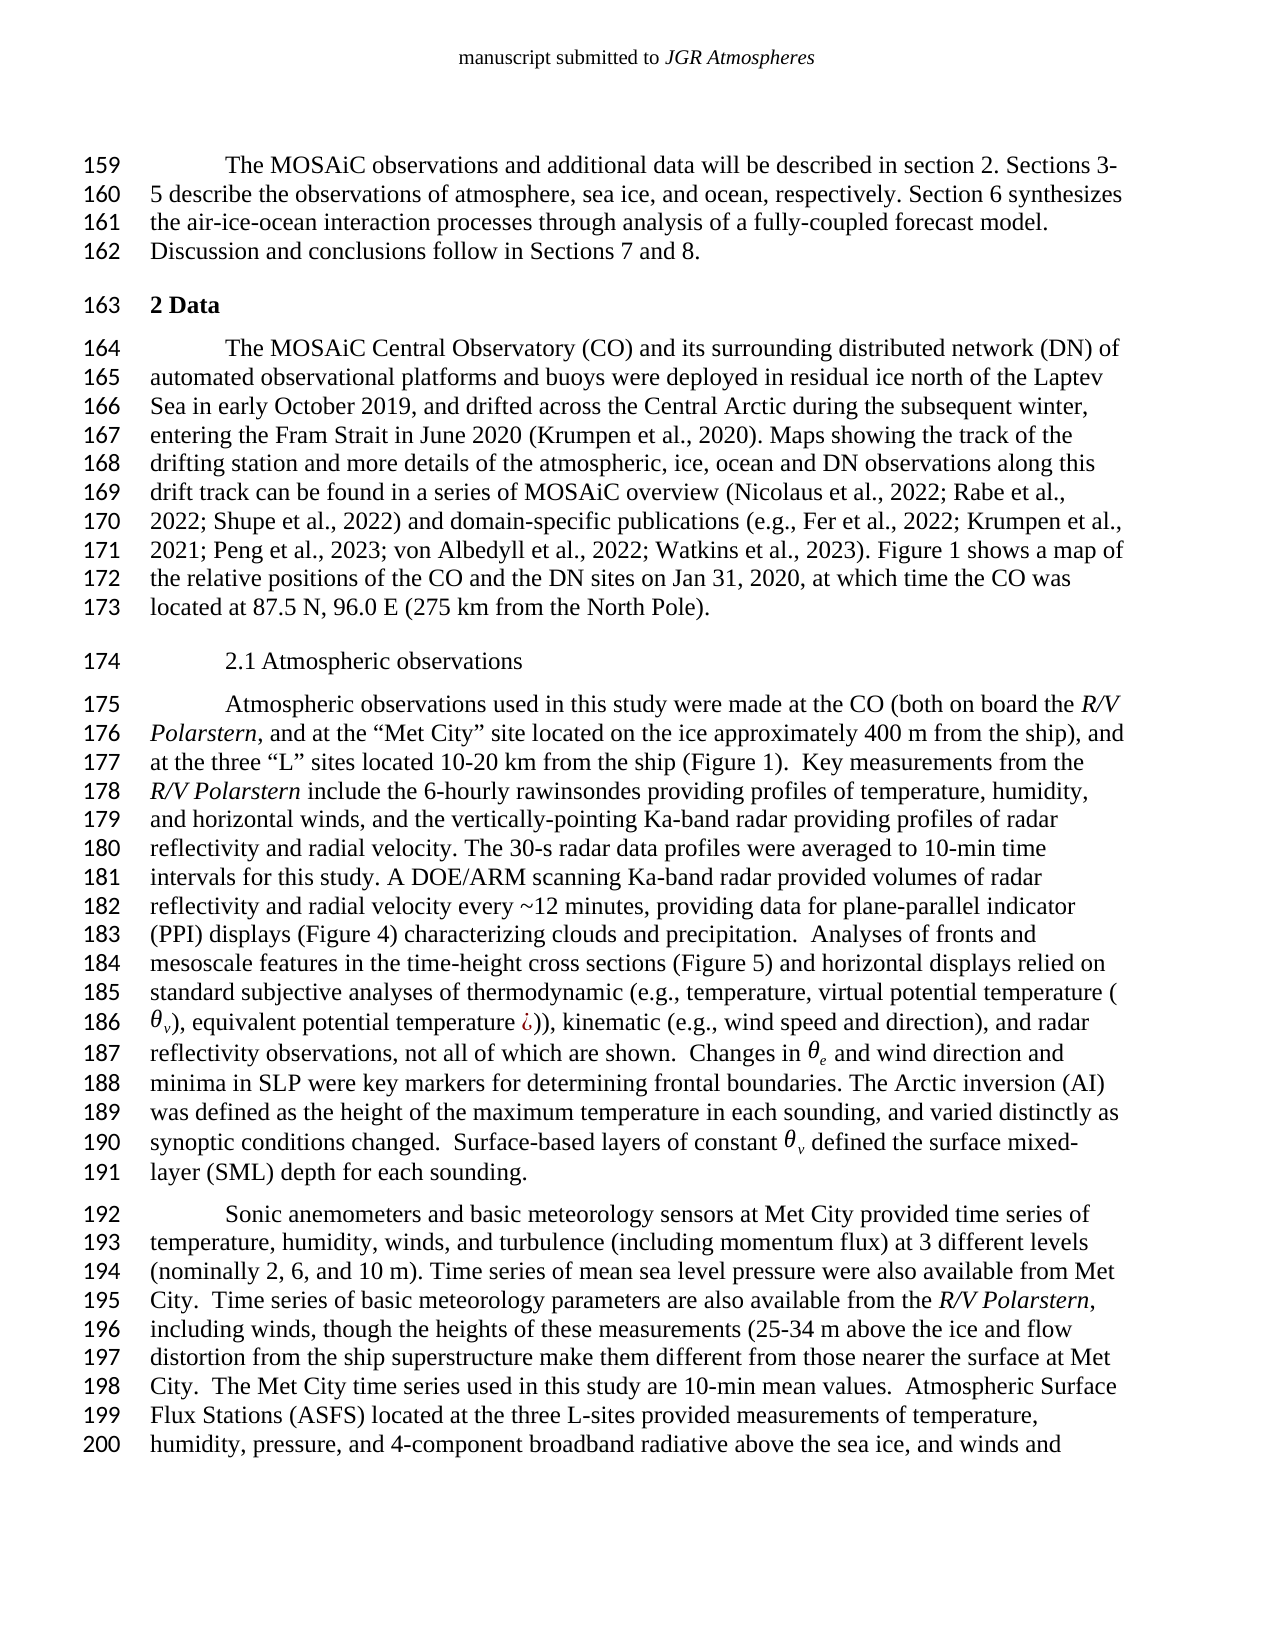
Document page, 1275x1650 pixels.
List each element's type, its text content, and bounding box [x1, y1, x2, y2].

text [150, 1199, 1125, 1457]
subtitle 2 Data [150, 290, 1125, 319]
subtitle 2.1 Atmospheric observations [225, 646, 1125, 675]
text The MOSAiC observations and additional data will be described in section 2. Sections 3-5 describe the observations of atmosphere, sea ice, and ocean, respectively. Section 6 synthesizes the air-ice-ocean interaction processes through analysis of a fully-coupled forecast model. Discussion and conclusions follow in Sections 7 and 8. [150, 150, 1125, 265]
text Atmospheric observations used in this study were made at the CO (both on board the R/V Polarstern, and at the “Met City” site located on the ice approximately 400 m from the ship), and at the three “L” sites located 10-20 km from the ship (Figure 1). Key measurements from the R/V Polarstern include the 6-hourly rawinsondes providing profiles of temperature, humidity, and horizontal winds, and the vertically-pointing Ka-band radar providing profiles of radar reflectivity and radial velocity. The 30-s radar data profiles were averaged to 10-min time intervals for this study. A DOE/ARM scanning Ka-band radar provided volumes of radar reflectivity and radial velocity every ~12 minutes, providing data for plane-parallel indicator (PPI) displays (Figure 4) characterizing clouds and precipitation. Analyses of fronts and mesoscale features in the time-height cross sections (Figure 5) and horizontal displays relied on standard subjective analyses of thermodynamic (e.g., temperature, virtual potential temperature (), equivalent potential temperature )), kinematic (e.g., wind speed and direction), and radar reflectivity observations, not all of which are shown. Changes in and wind direction and minima in SLP were key markers for determining frontal boundaries. The Arctic inversion (AI) was defined as the height of the maximum temperature in each sounding, and varied distinctly as synoptic conditions changed. Surface-based layers of constant defined the surface mixed-layer (SML) depth for each sounding. [150, 689, 1125, 1186]
text The MOSAiC Central Observatory (CO) and its surrounding distributed network (DN) of automated observational platforms and buoys were deployed in residual ice north of the Laptev Sea in early October 2019, and drifted across the Central Arctic during the subsequent winter, entering the Fram Strait in June 2020 (Krumpen et al., 2020). Maps showing the track of the drifting station and more details of the atmospheric, ice, ocean and DN observations along this drift track can be found in a series of MOSAiC overview (Nicolaus et al., 2022; Rabe et al., 2022; Shupe et al., 2022) and domain-specific publications (e.g., Fer et al., 2022; Krumpen et al., 2021; Peng et al., 2023; von Albedyll et al., 2022; Watkins et al., 2023). Figure 1 shows a map of the relative positions of the CO and the DN sites on Jan 31, 2020, at which time the CO was located at 87.5 N, 96.0 E (275 km from the North Pole). [150, 333, 1125, 621]
